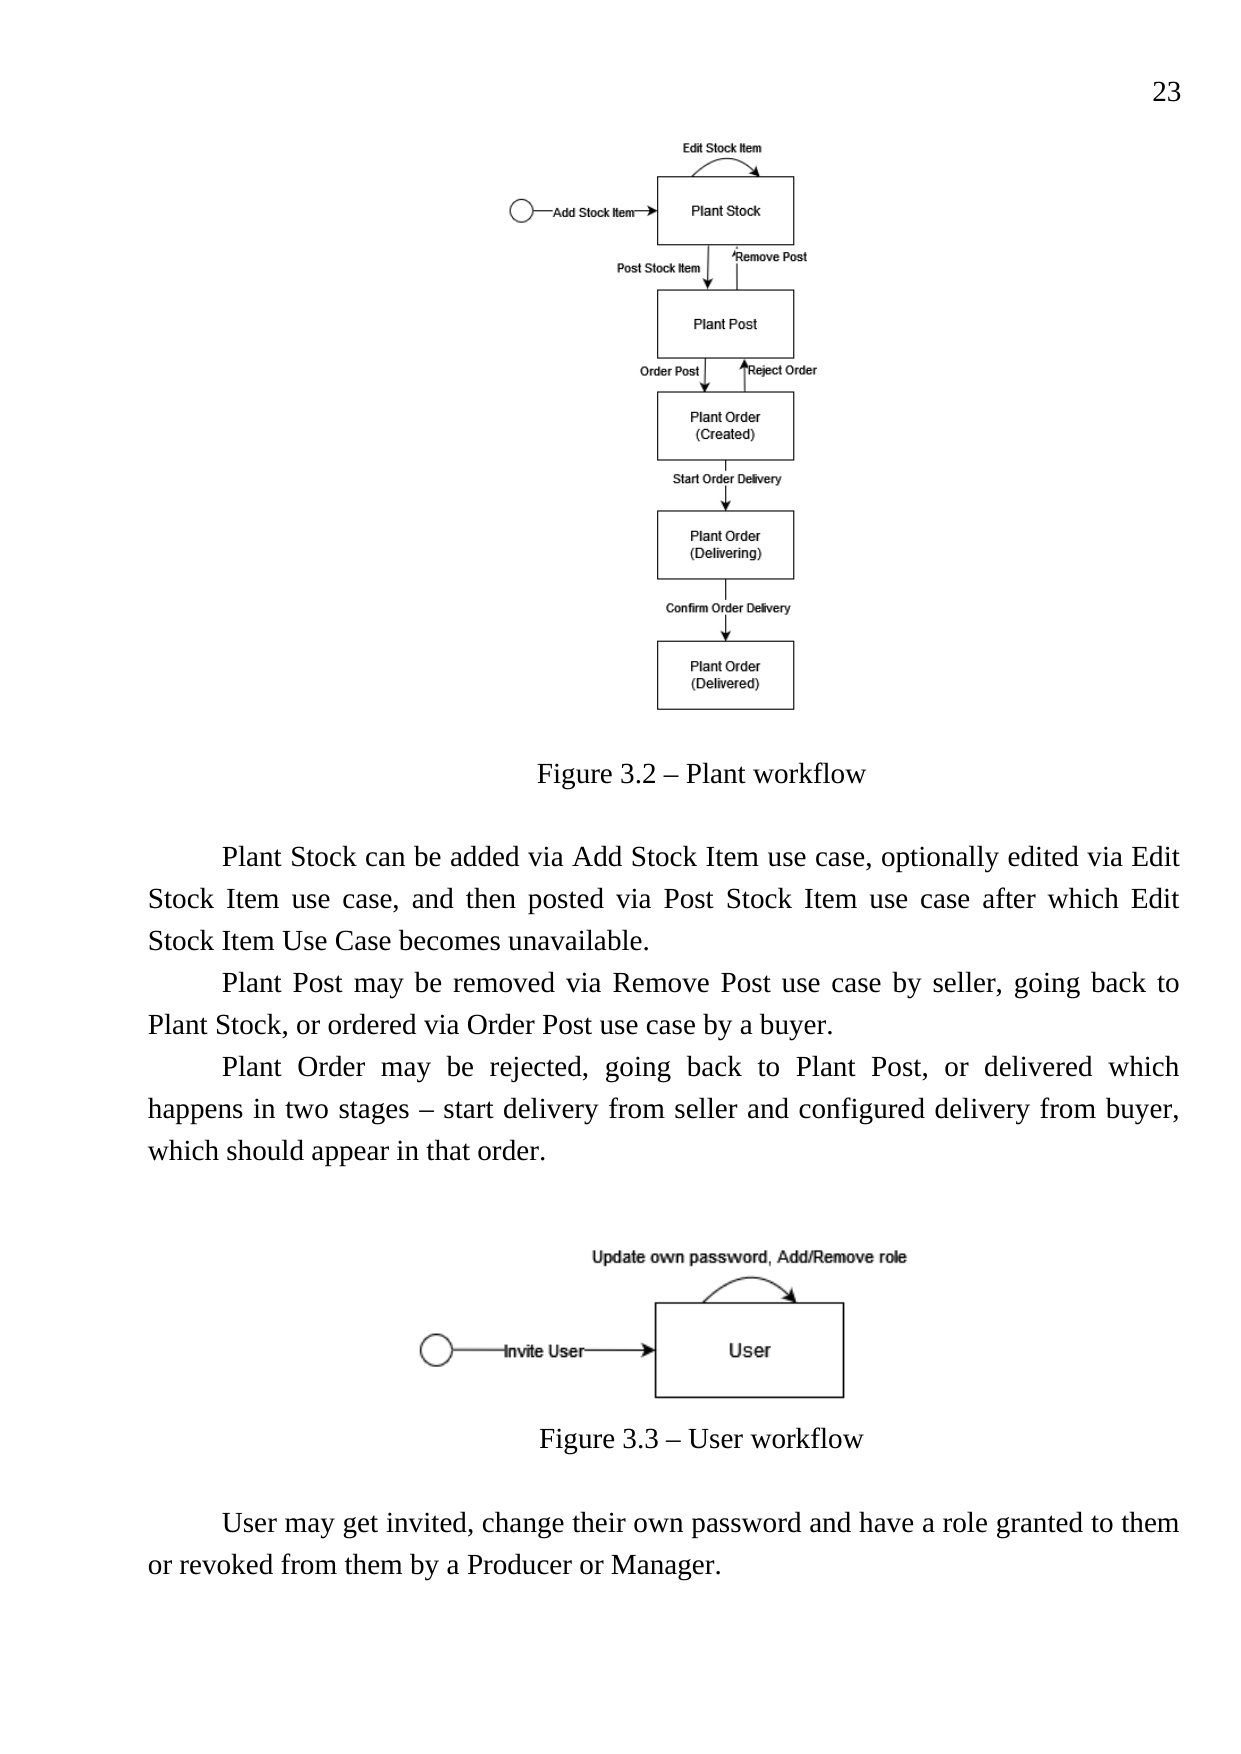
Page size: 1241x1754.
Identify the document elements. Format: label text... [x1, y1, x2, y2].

text User may get invited, change their own password and have a role granted to them or revoked from them by a Producer or Manager. [148, 1505, 1181, 1580]
text Plant Stock can be added via Add Stock Item use case, optionally edited via Edit Stock Item use case, and then posted via Post Stock Item use case after which Edit Stock Item Use Case becomes unavailable. [148, 839, 1181, 957]
text Figure 3.3 – User workflow [148, 1421, 1181, 1455]
text Plant Order may be rejected, going back to Plant Post, or delivered which happens in two stages – start delivery from seller and configured delivery from buyer, which should appear in that order. [148, 1049, 1181, 1166]
text Figure 3.2 – Plant workflow [148, 756, 1181, 789]
picture [403, 1216, 926, 1422]
text Plant Post may be removed via Remove Post use case by seller, going back to Plant Stock, or ordered via Order Post use case by a buyer. [148, 965, 1181, 1041]
picture [487, 141, 842, 728]
